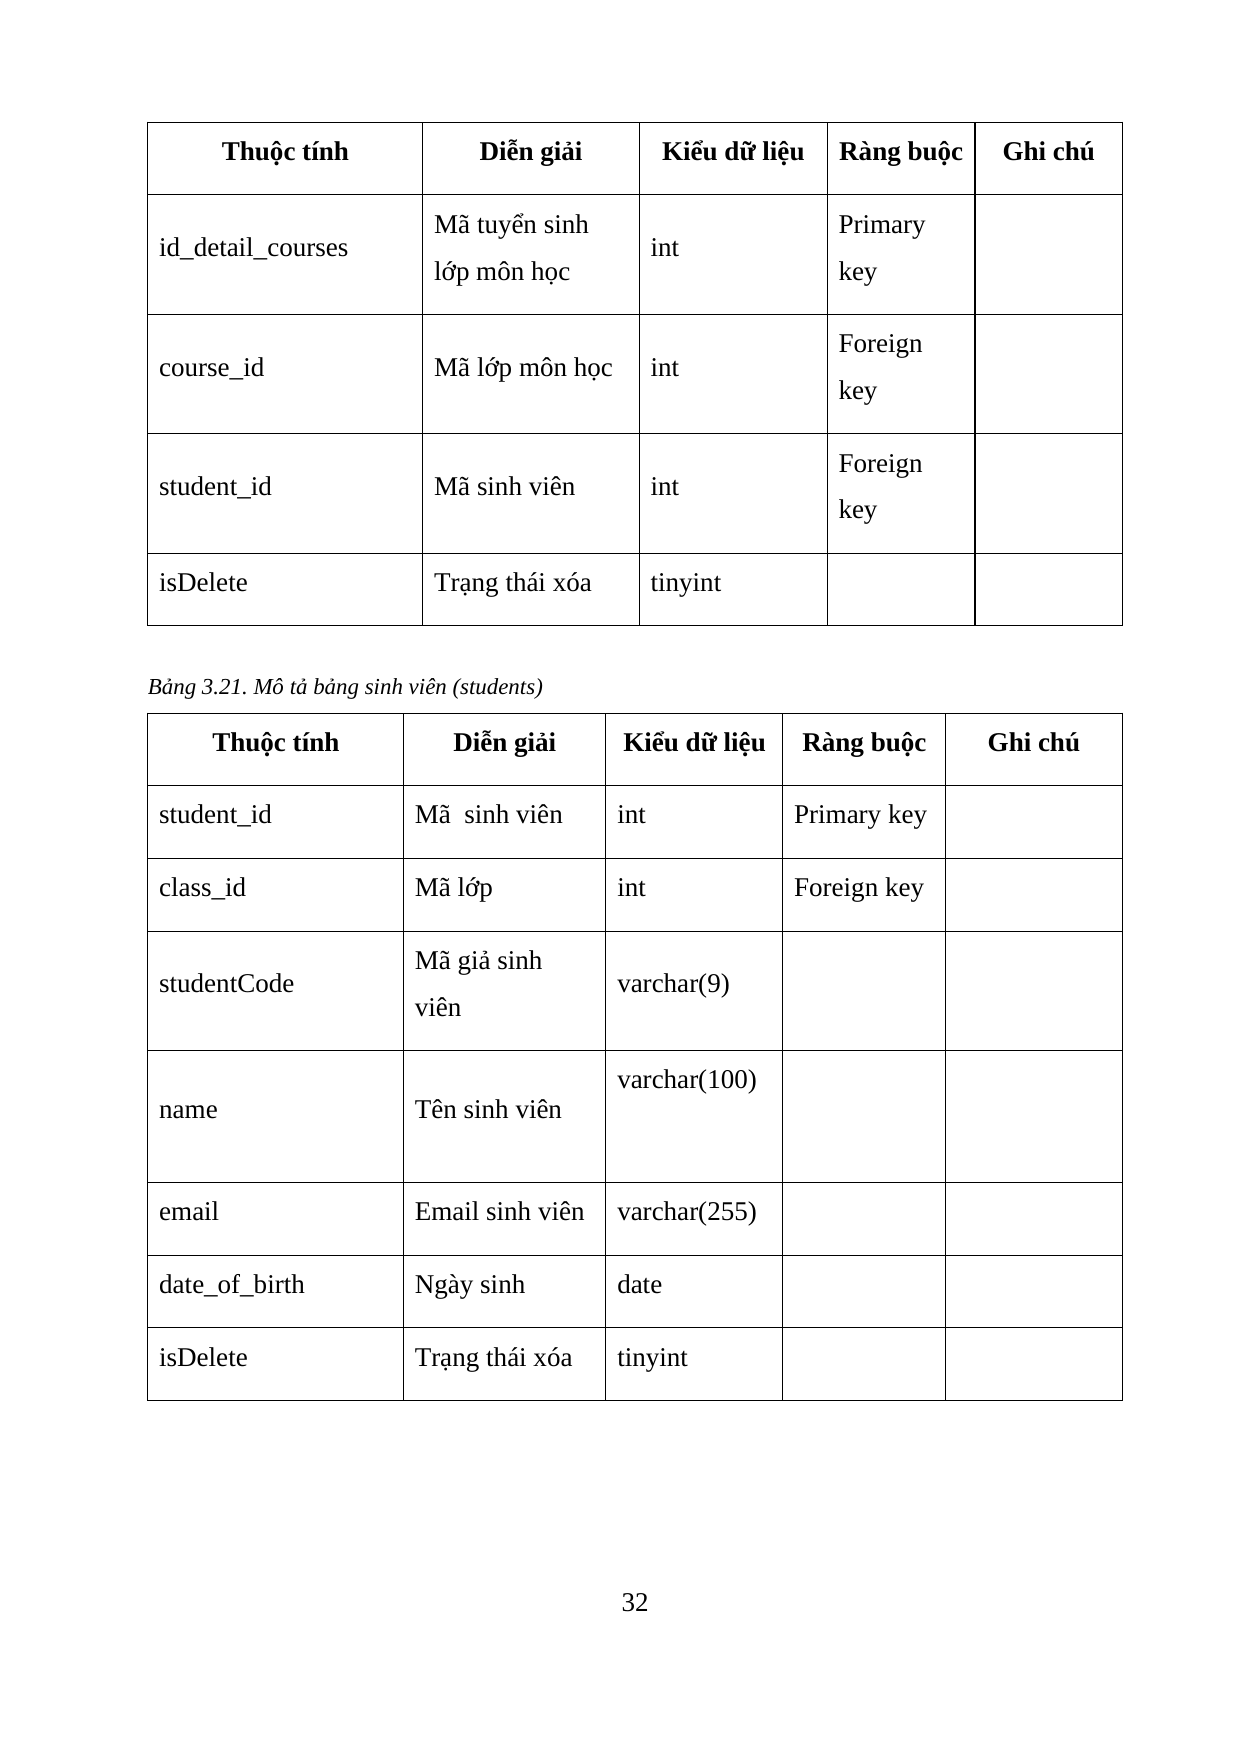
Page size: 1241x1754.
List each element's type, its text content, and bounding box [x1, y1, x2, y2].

table_cell int [640, 434, 827, 552]
table_cell Ngày sinh [404, 1256, 605, 1327]
table_cell Tên sinh viên [404, 1051, 605, 1182]
table_cell Mã sinh viên [404, 786, 605, 858]
table_cell student_id [148, 434, 422, 552]
table_cell Mã tuyển sinh lớp môn học [423, 195, 639, 314]
table_header Ràng buộc [828, 123, 974, 194]
table_cell varchar(100) [606, 1051, 782, 1182]
table_header Diễn giải [423, 123, 639, 194]
table_header Ràng buộc [783, 714, 945, 785]
table_cell Mã lớp [404, 859, 605, 931]
table_cell int [606, 786, 782, 858]
table_cell email [148, 1183, 403, 1254]
table_cell Mã giả sinh viên [404, 932, 605, 1050]
table_cell Primary key [783, 786, 945, 858]
table_cell isDelete [148, 554, 422, 625]
table_cell varchar(255) [606, 1183, 782, 1254]
table_cell [783, 1328, 945, 1400]
table_cell [946, 1183, 1122, 1254]
table_header Thuộc tính [148, 714, 403, 785]
table_cell course_id [148, 315, 422, 433]
table_header Kiểu dữ liệu [606, 714, 782, 785]
table_cell class_id [148, 859, 403, 931]
table_cell [783, 932, 945, 1050]
table_cell date [606, 1256, 782, 1327]
table_header Ghi chú [946, 714, 1122, 785]
table_cell Foreign key [828, 434, 974, 552]
table_cell date_of_birth [148, 1256, 403, 1327]
table_cell id_detail_courses [148, 195, 422, 314]
table_header Kiểu dữ liệu [640, 123, 827, 194]
table_cell [976, 195, 1122, 314]
table_cell name [148, 1051, 403, 1182]
table_header Ghi chú [976, 123, 1122, 194]
table_cell Mã lớp môn học [423, 315, 639, 433]
table_cell [828, 554, 974, 625]
table_cell student_id [148, 786, 403, 858]
table_cell [946, 786, 1122, 858]
table_cell [976, 315, 1122, 433]
table_cell [946, 1051, 1122, 1182]
table_cell Mã sinh viên [423, 434, 639, 552]
table_header Diễn giải [404, 714, 605, 785]
table_cell [976, 434, 1122, 552]
table_cell [946, 859, 1122, 931]
table_cell isDelete [148, 1328, 403, 1400]
table_cell Foreign key [828, 315, 974, 433]
table_cell tinyint [640, 554, 827, 625]
table_cell [946, 1328, 1122, 1400]
table_cell varchar(9) [606, 932, 782, 1050]
table_cell studentCode [148, 932, 403, 1050]
table_cell [976, 554, 1122, 625]
table_cell tinyint [606, 1328, 782, 1400]
table_cell [946, 1256, 1122, 1327]
table_cell Trạng thái xóa [404, 1328, 605, 1400]
table_cell int [606, 859, 782, 931]
table_cell Foreign key [783, 859, 945, 931]
table_cell Trạng thái xóa [423, 554, 639, 625]
table_cell [783, 1256, 945, 1327]
table_header Thuộc tính [148, 123, 422, 194]
table_cell [783, 1051, 945, 1182]
table_cell int [640, 195, 827, 314]
table_cell int [640, 315, 827, 433]
table_cell Primary key [828, 195, 974, 314]
table_cell [783, 1183, 945, 1254]
table_cell Email sinh viên [404, 1183, 605, 1254]
table_cell [946, 932, 1122, 1050]
